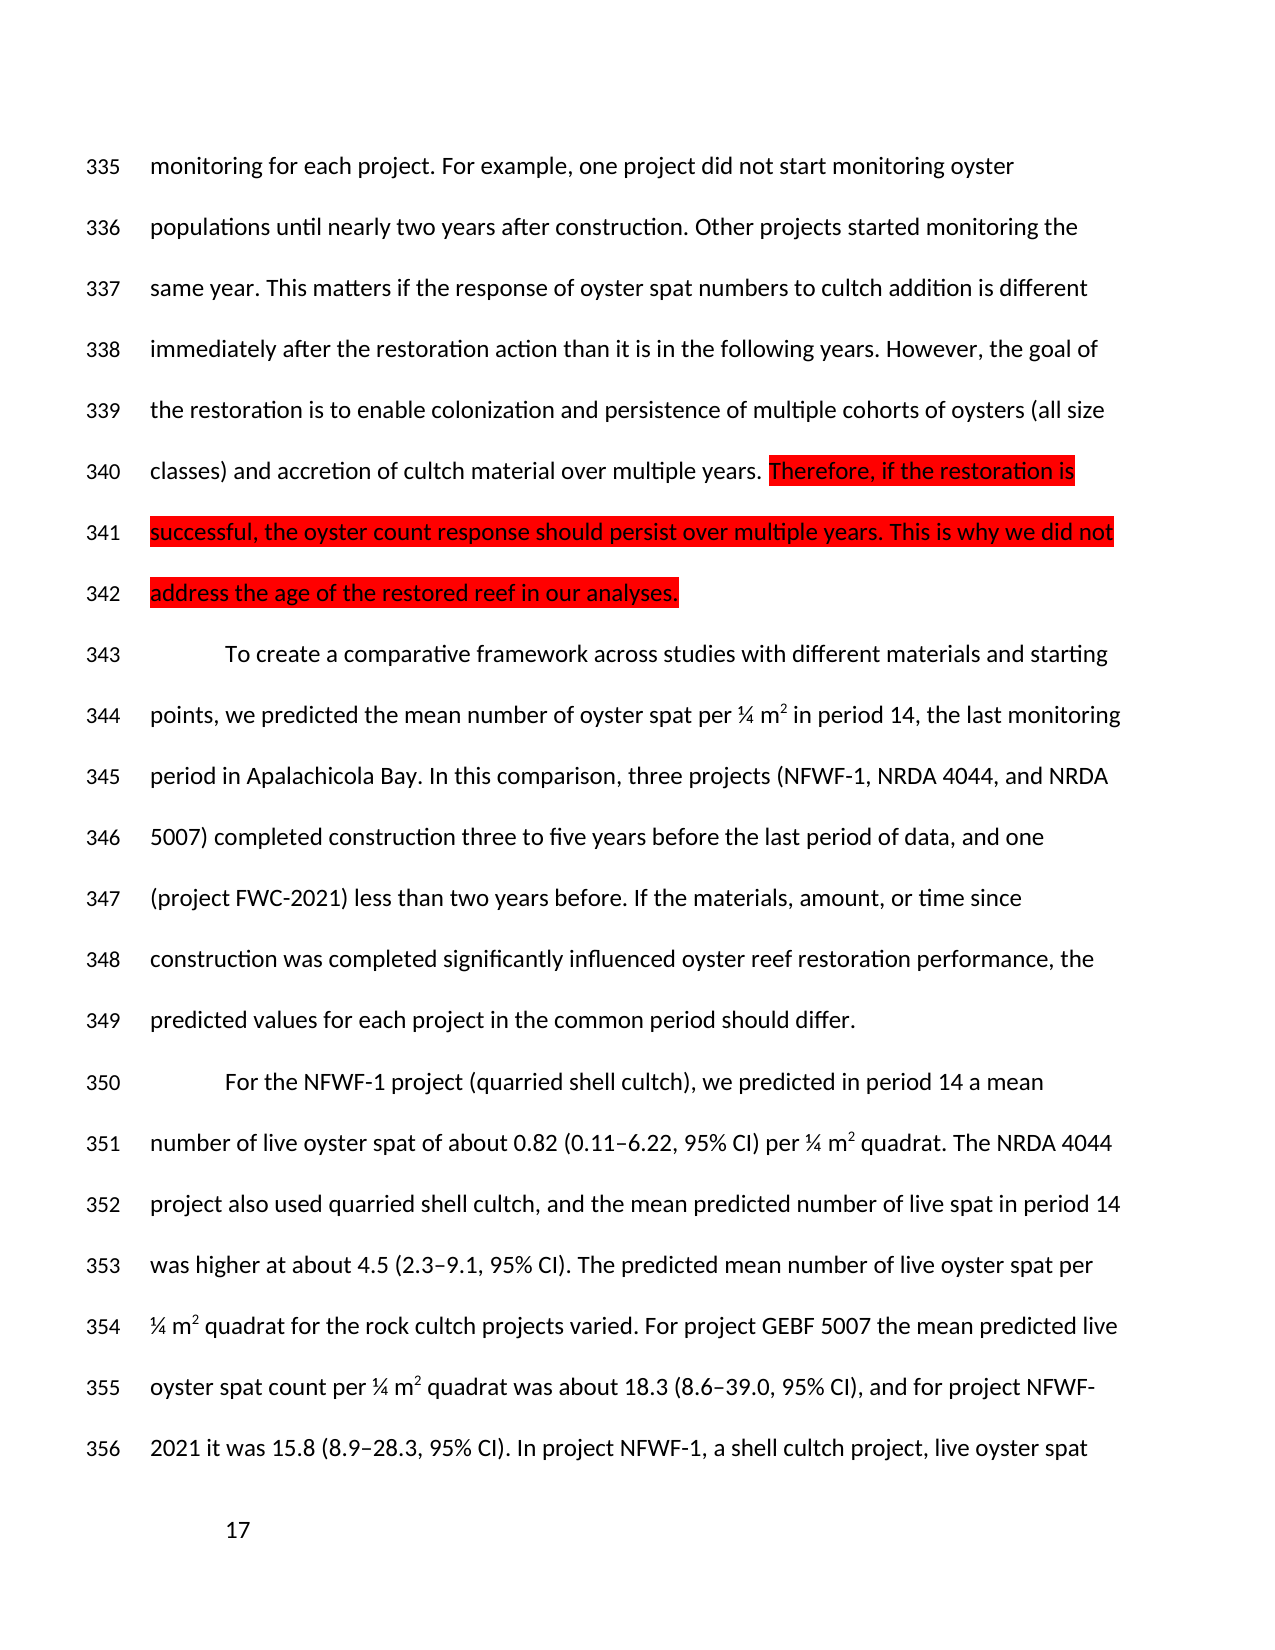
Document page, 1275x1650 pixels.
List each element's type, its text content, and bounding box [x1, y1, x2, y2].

text To create a comparative framework across studies with different materials and starting points, we predicted the mean number of oyster spat per ¼ m2 in period 14, the last monitoring period in Apalachicola Bay. In this comparison, three projects (NFWF-1, NRDA 4044, and NRDA 5007) completed construction three to five years before the last period of data, and one (project FWC-2021) less than two years before. If the materials, amount, or time since construction was completed significantly influenced oyster reef restoration performance, the predicted values for each project in the common period should differ. [150, 638, 1125, 1035]
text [150, 150, 1125, 608]
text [150, 1066, 1125, 1462]
